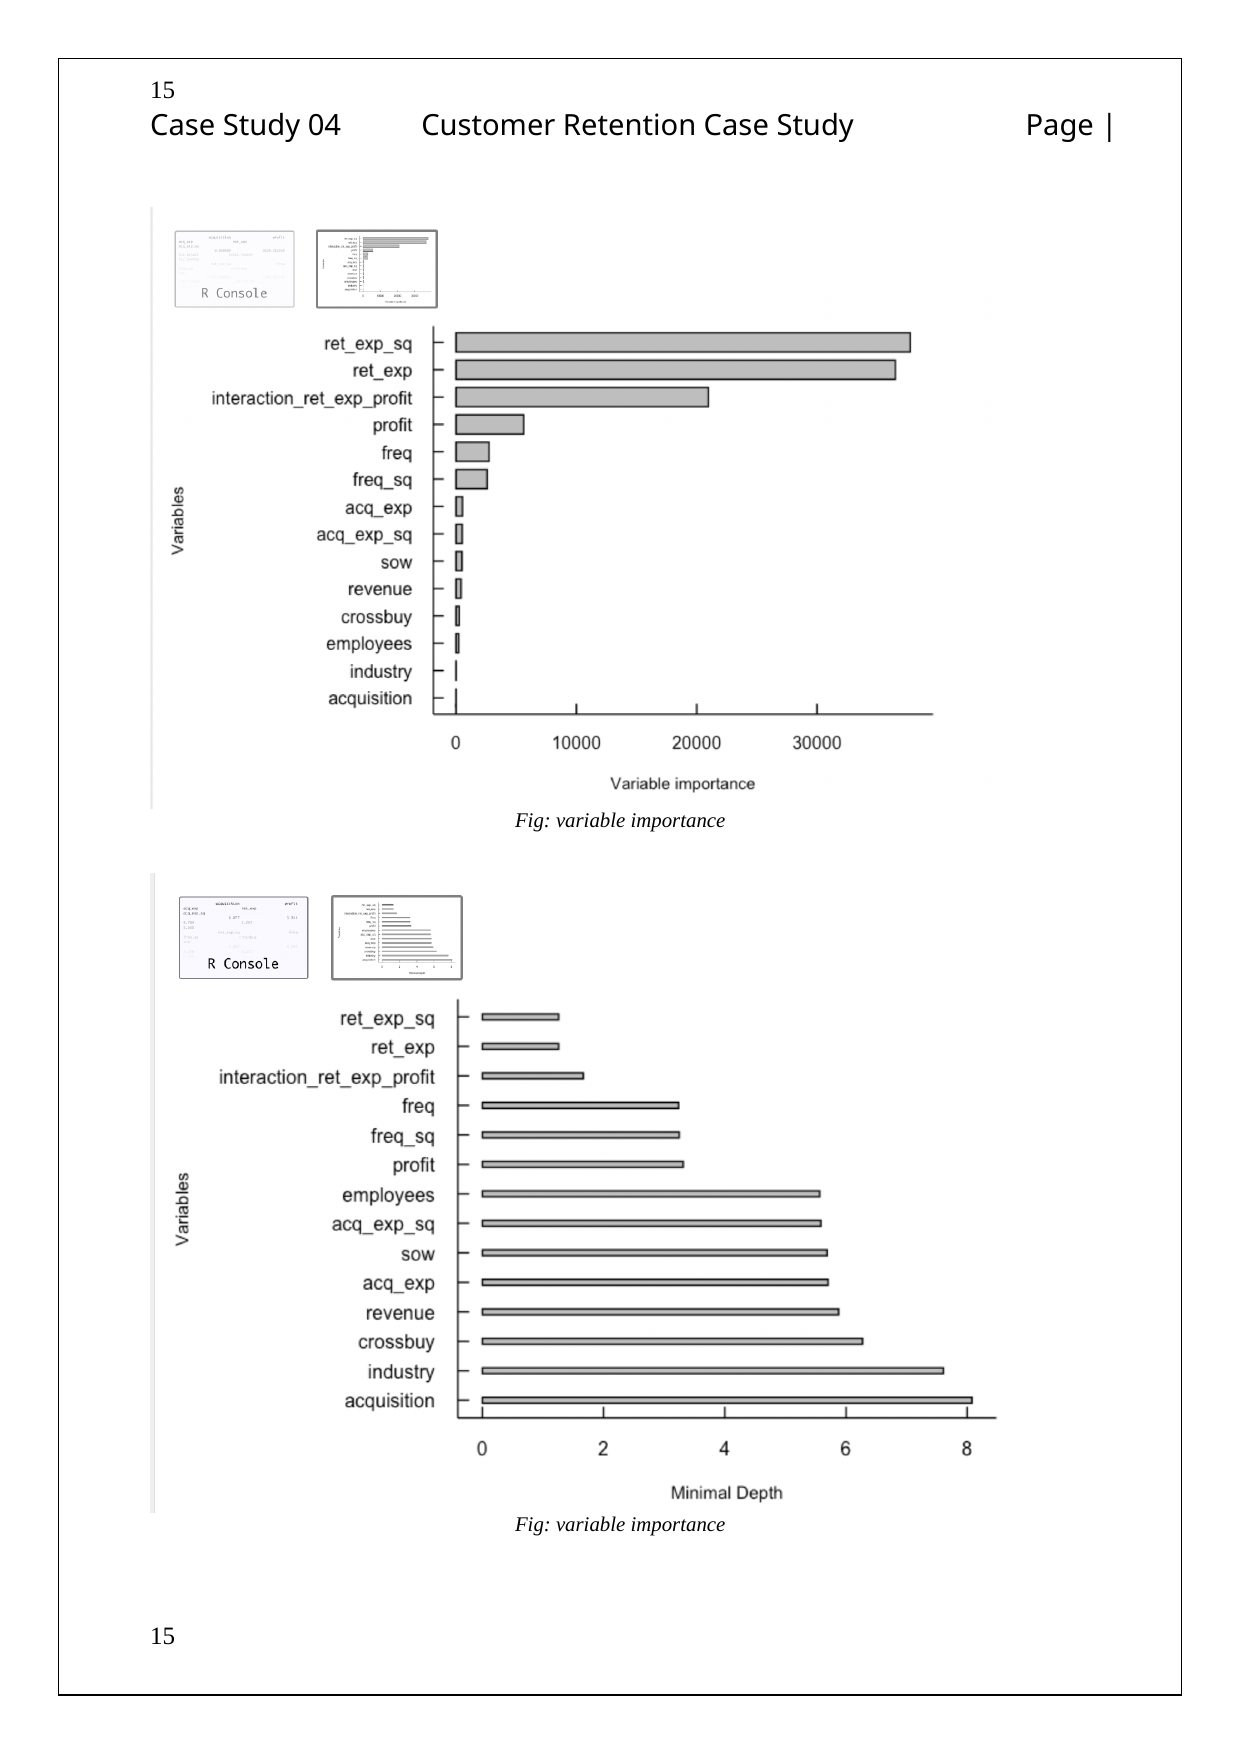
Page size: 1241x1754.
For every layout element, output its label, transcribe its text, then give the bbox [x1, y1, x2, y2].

picture [150, 207, 1003, 809]
text Fig: variable importance [150, 1512, 1090, 1536]
text Fig: variable importance [150, 808, 1090, 832]
picture [150, 873, 1042, 1513]
